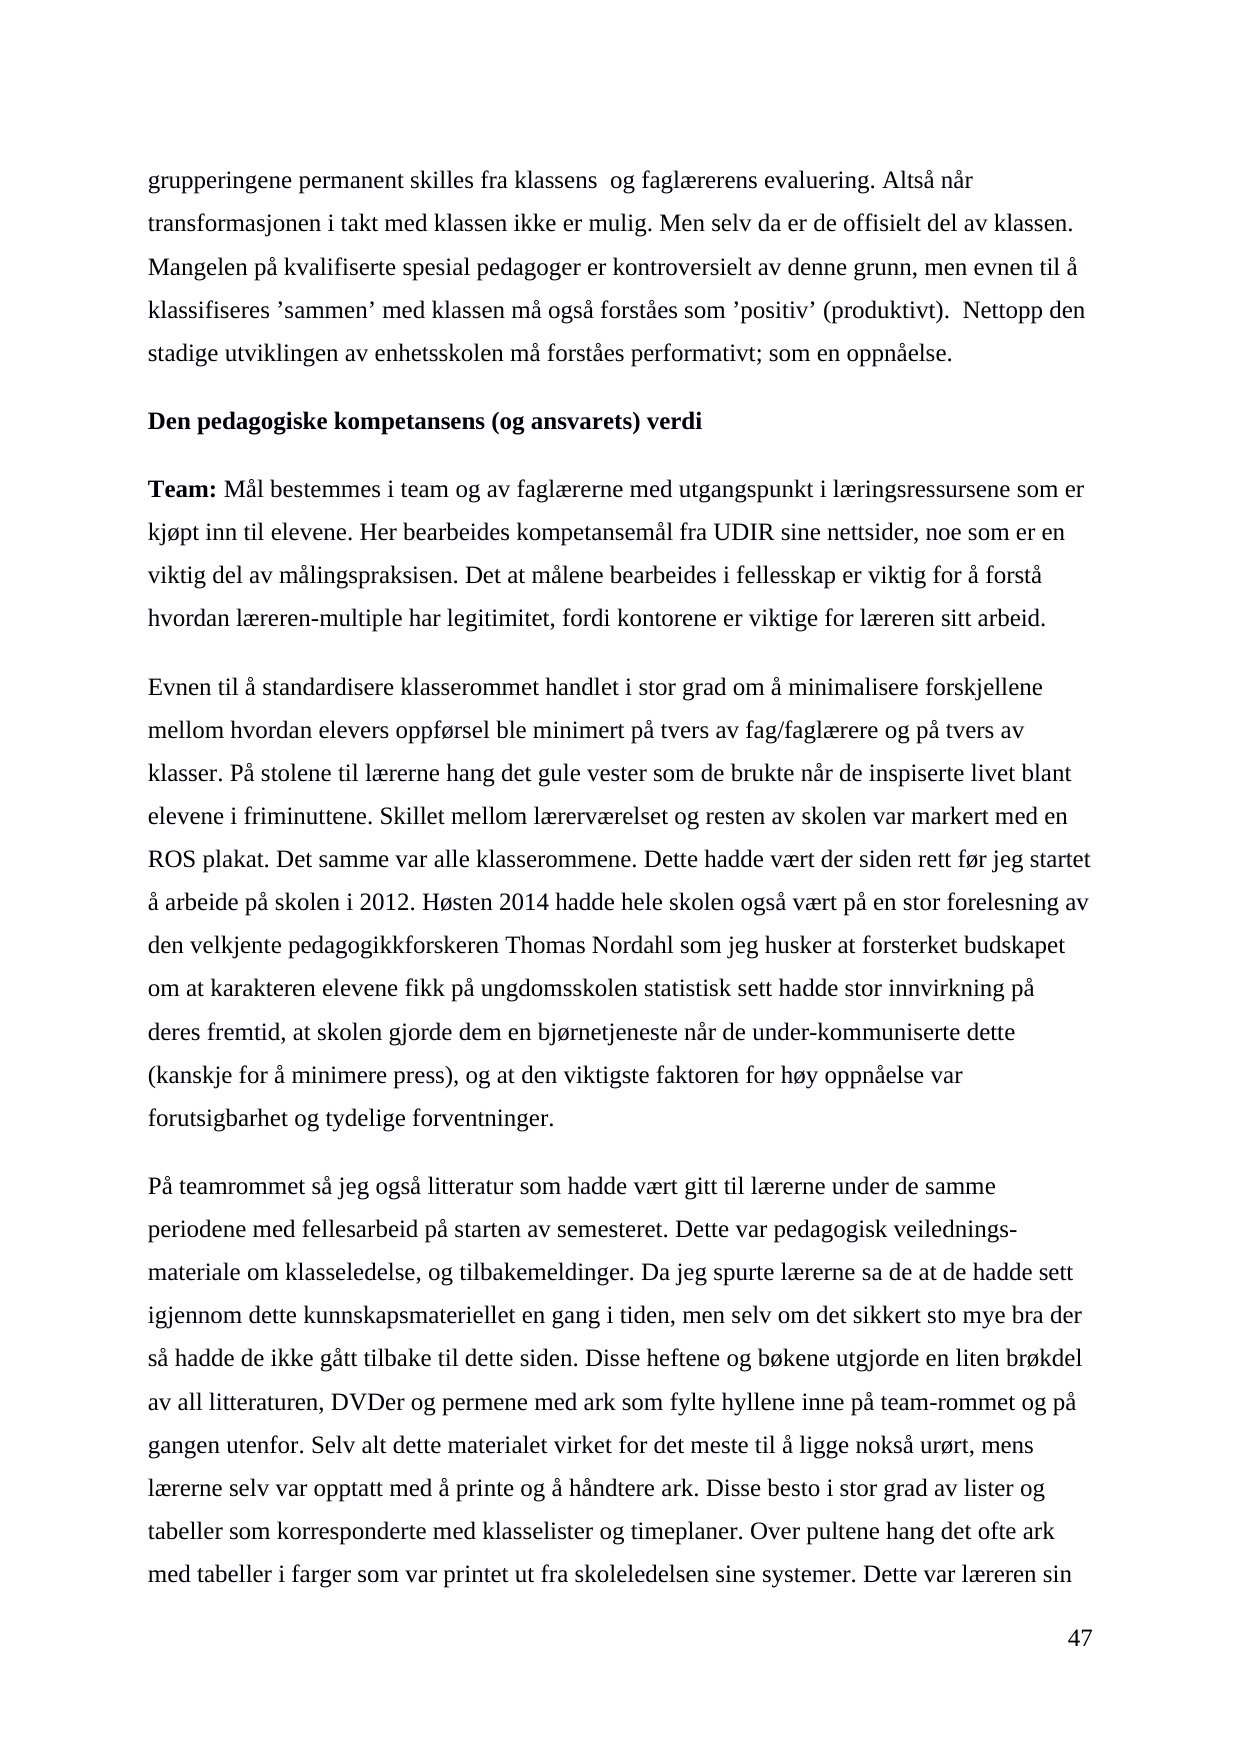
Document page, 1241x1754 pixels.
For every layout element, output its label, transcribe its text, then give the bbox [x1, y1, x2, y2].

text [148, 165, 1092, 367]
text Team: Mål bestemmes i team og av faglærerne med utgangspunkt i læringsressursene som er kjøpt inn til elevene. Her bearbeides kompetansemål fra UDIR sine nettsider, noe som er en viktig del av målingspraksisen. Det at målene bearbeides i fellesskap er viktig for å forstå hvordan læreren-multiple har legitimitet, fordi kontorene er viktige for læreren sitt arbeid. [148, 474, 1092, 632]
text Den pedagogiske kompetansens (og ansvarets) verdi [148, 406, 1092, 435]
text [148, 1171, 1092, 1588]
text Evnen til å standardisere klasserommet handlet i stor grad om å minimalisere forskjellene mellom hvordan elevers oppførsel ble minimert på tvers av fag/faglærere og på tvers av klasser. På stolene til lærerne hang det gule vester som de brukte når de inspiserte livet blant elevene i friminuttene. Skillet mellom lærerværelset og resten av skolen var markert med en ROS plakat. Det samme var alle klasserommene. Dette hadde vært der siden rett før jeg startet å arbeide på skolen i 2012. Høsten 2014 hadde hele skolen også vært på en stor forelesning av den velkjente pedagogikkforskeren Thomas Nordahl som jeg husker at forsterket budskapet om at karakteren elevene fikk på ungdomsskolen statistisk sett hadde stor innvirkning på deres fremtid, at skolen gjorde dem en bjørnetjeneste når de under-kommuniserte dette (kanskje for å minimere press), og at den viktigste faktoren for høy oppnåelse var forutsigbarhet og tydelige forventninger. [148, 672, 1092, 1132]
